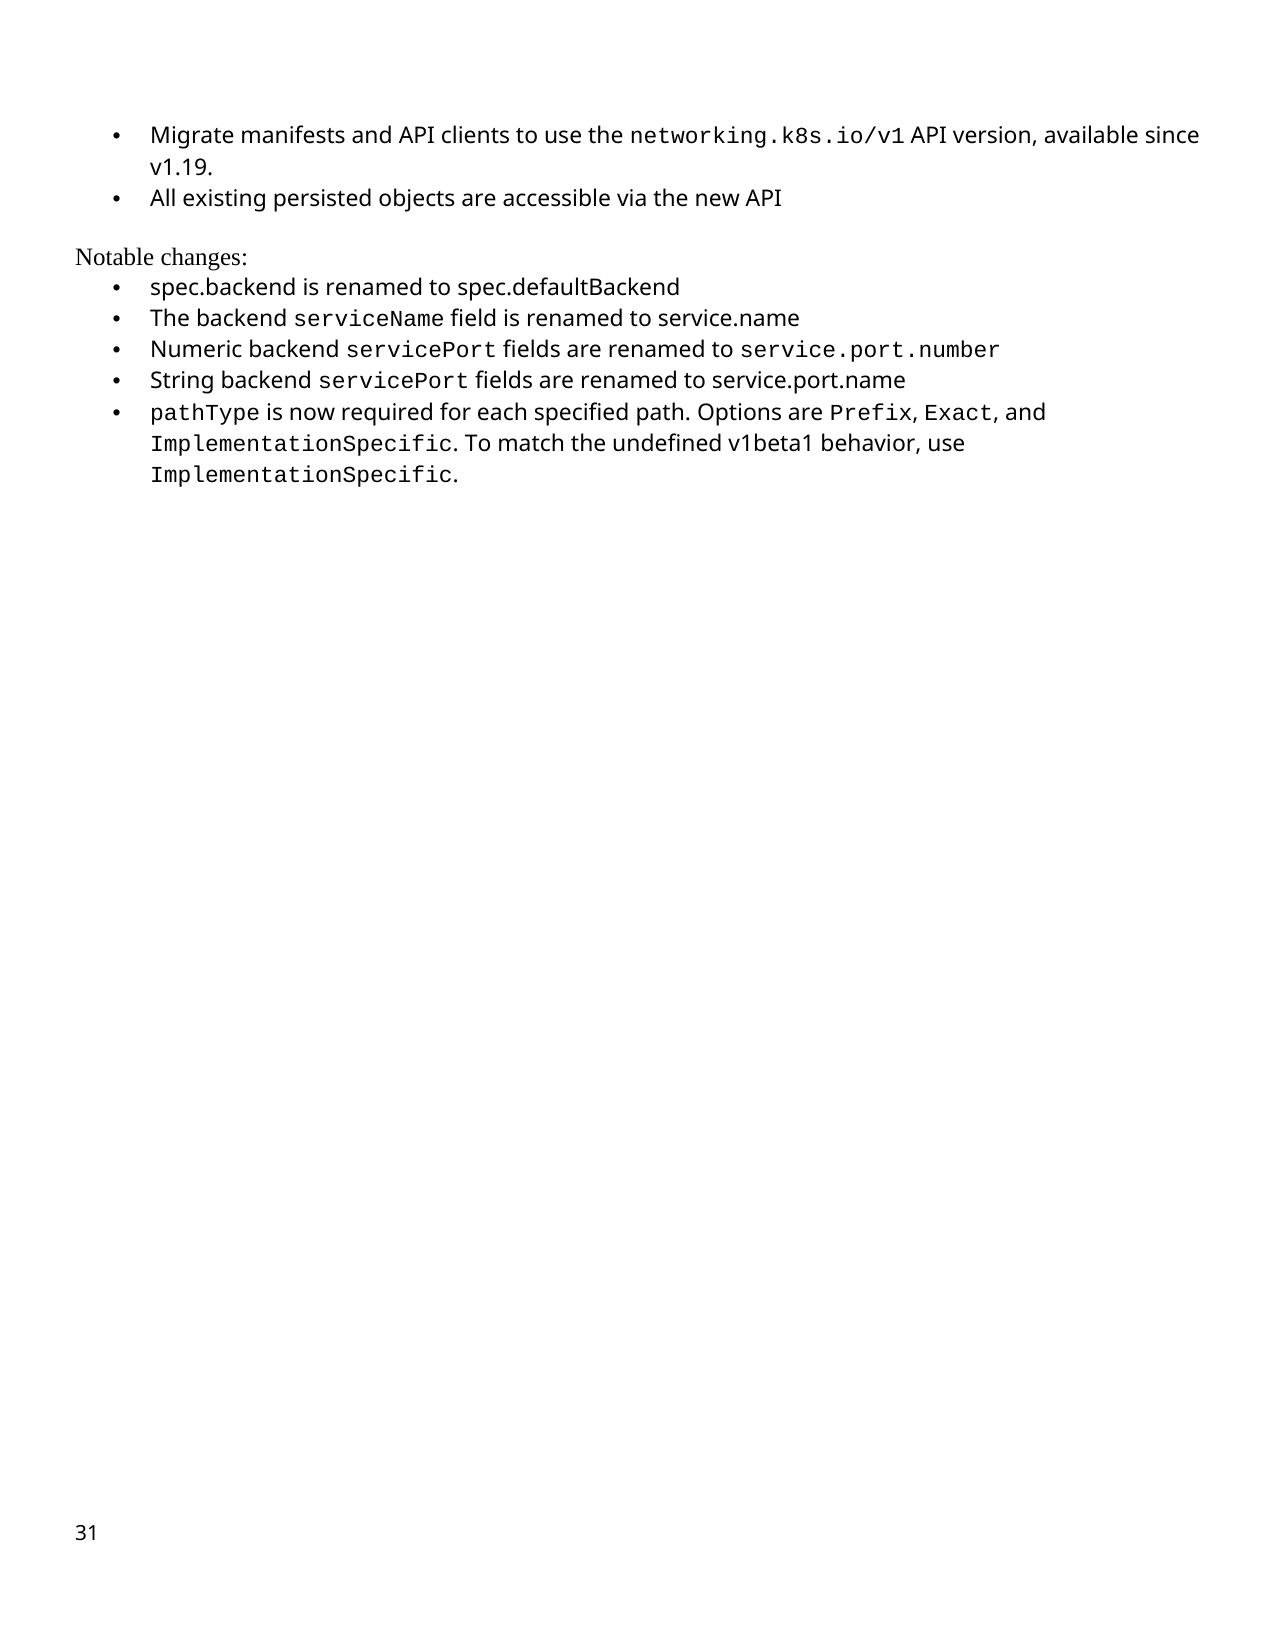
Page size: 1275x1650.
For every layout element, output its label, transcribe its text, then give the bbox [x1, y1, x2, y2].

list Migrate manifests and API clients to use the networking.k8s.io/v1 API version, available since v1.19. [112, 119, 1200, 182]
text Notable changes: [75, 242, 1200, 270]
list String backend servicePort fields are renamed to service.port.name [112, 364, 1200, 396]
list All existing persisted objects are accessible via the new API [112, 182, 1200, 213]
list The backend serviceName field is renamed to service.name [112, 302, 1200, 333]
list Numeric backend servicePort fields are renamed to service.port.number [112, 333, 1200, 364]
list pathType is now required for each specified path. Options are Prefix, Exact, and ImplementationSpecific. To match the undefined v1beta1 behavior, use ImplementationSpecific. [112, 396, 1200, 490]
list spec.backend is renamed to spec.defaultBackend [112, 270, 1200, 302]
